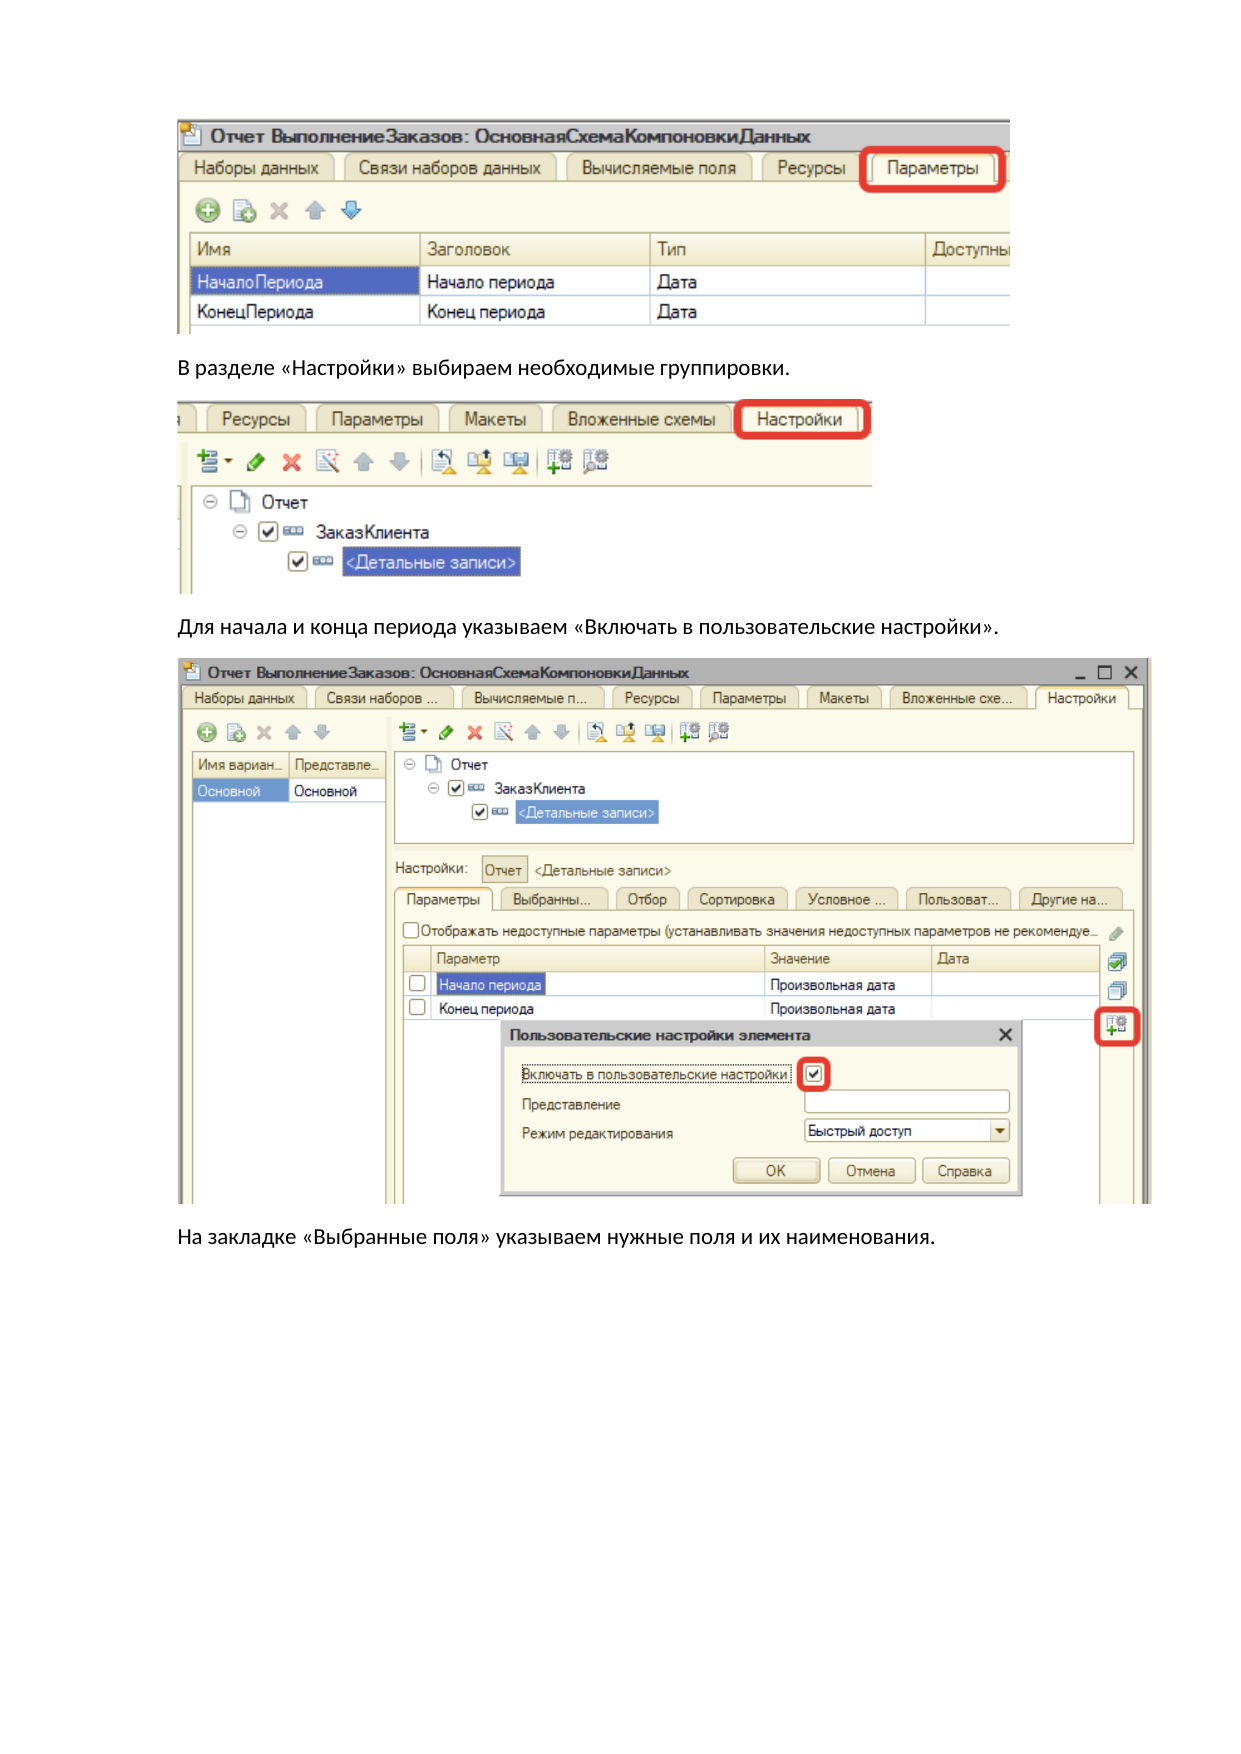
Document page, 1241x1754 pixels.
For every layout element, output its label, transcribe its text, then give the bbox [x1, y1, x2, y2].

text На закладке «Выбранные поля» указываем нужные поля и их наименования. [177, 1222, 1152, 1250]
picture [177, 399, 873, 594]
picture [177, 658, 1152, 1204]
text В разделе «Настройки» выбираем необходимые группировки. [177, 353, 1152, 381]
picture [177, 118, 1010, 334]
text Для начала и конца периода указываем «Включать в пользовательские настройки». [177, 612, 1152, 640]
